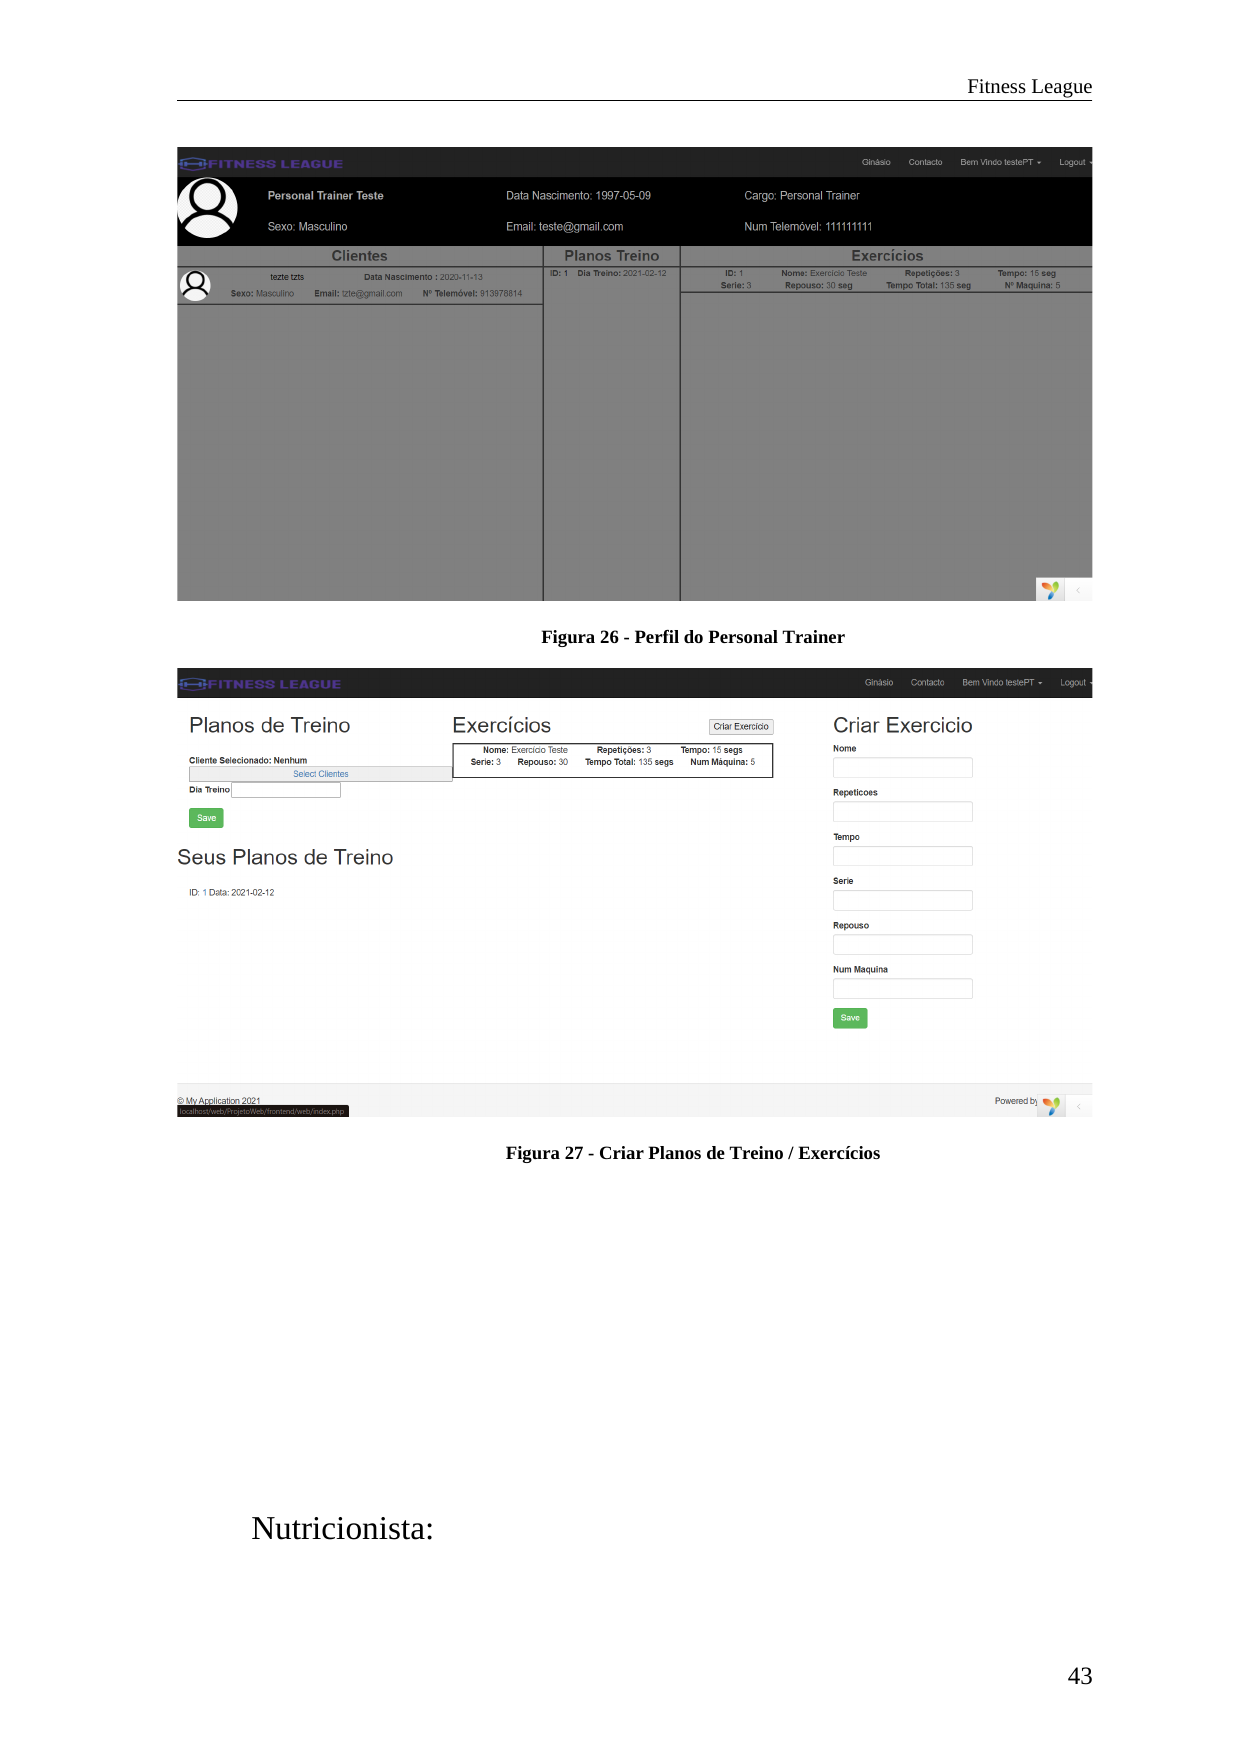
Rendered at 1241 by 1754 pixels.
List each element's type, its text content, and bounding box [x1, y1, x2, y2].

text Nutricionista: [177, 1509, 1092, 1547]
picture [177, 147, 1093, 601]
picture [177, 668, 1093, 1117]
